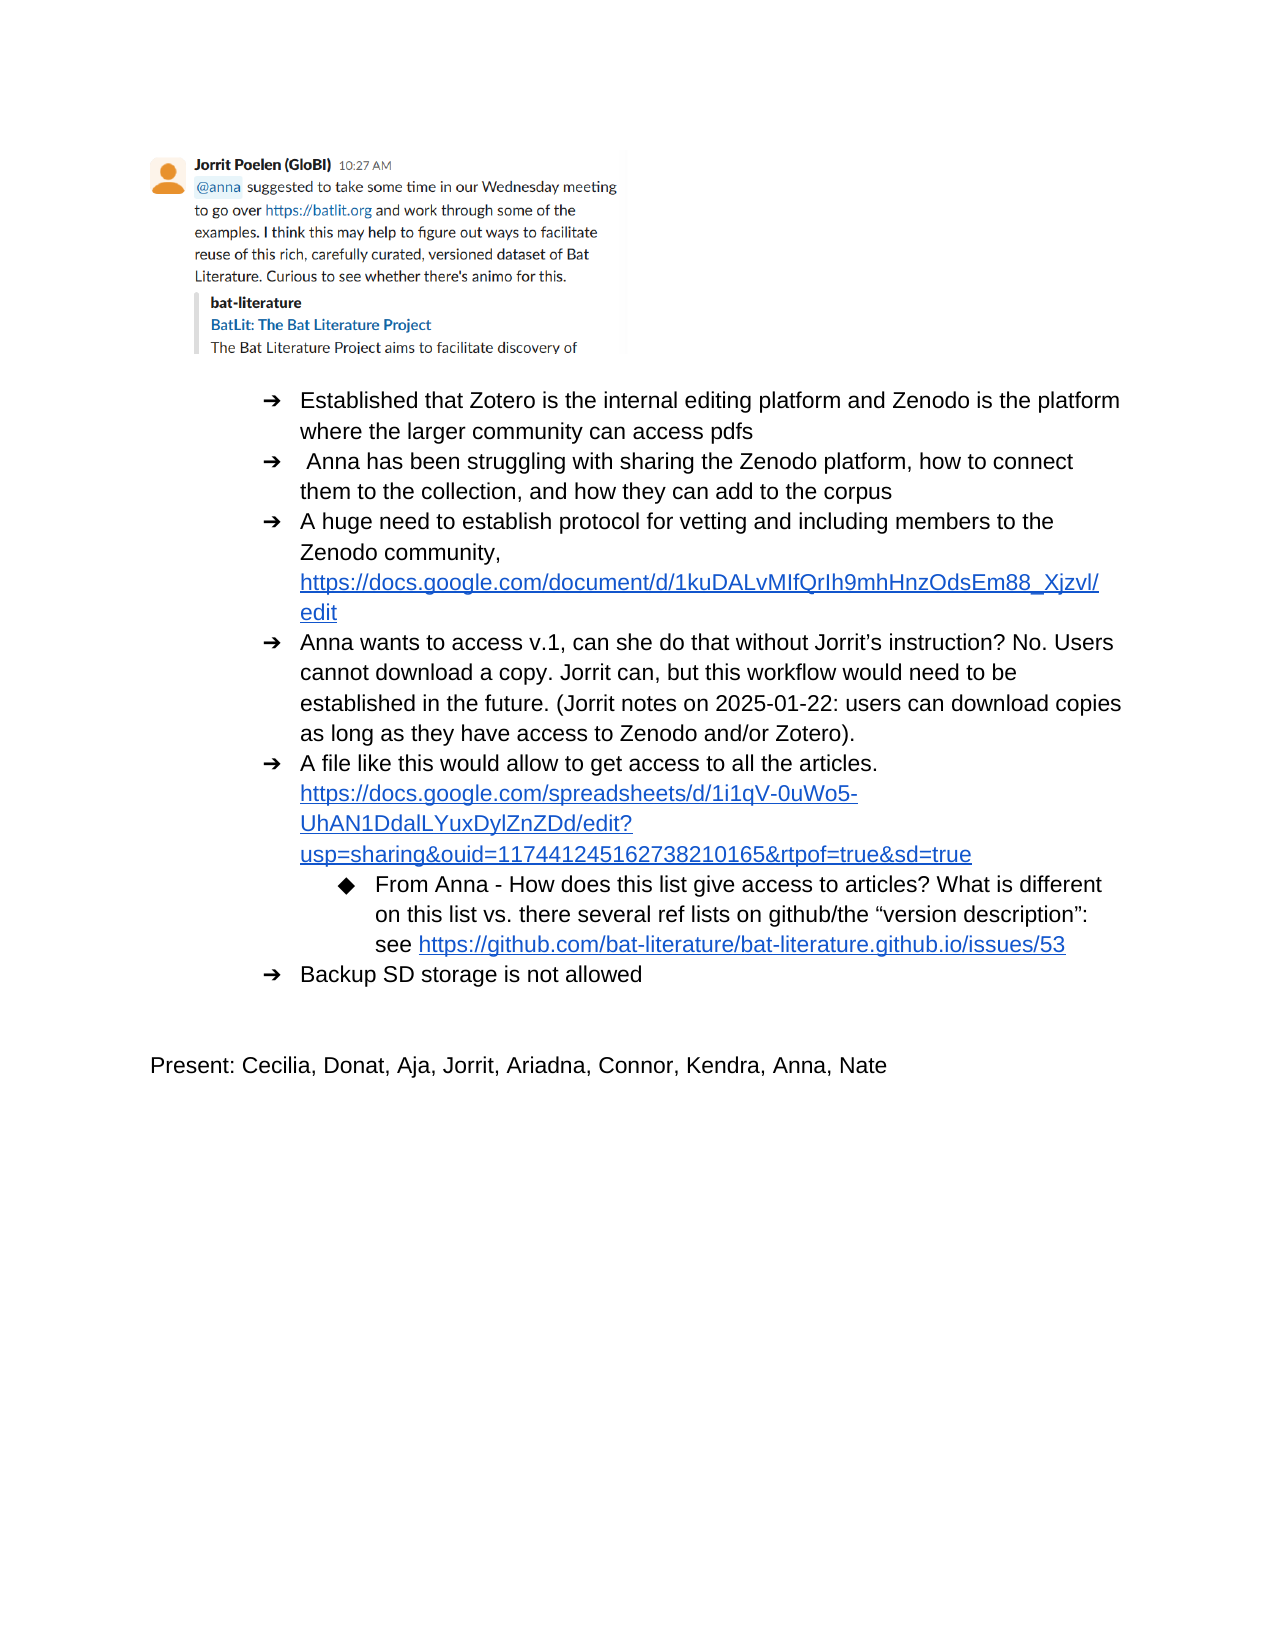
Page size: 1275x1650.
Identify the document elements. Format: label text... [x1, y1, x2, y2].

list From Anna - How does this list give access to articles? What is different on this list vs. there several ref lists on github/the “version description”: see https://github.com/bat-literature/bat-literature.github.io/issues/53 [337, 871, 1125, 957]
list Anna wants to access v.1, can she do that without Jorrit’s instruction? No. Users cannot download a copy. Jorrit can, but this workflow would need to be established in the future. (Jorrit notes on 2025-01-22: users can download copies as long as they have access to Zenodo and/or Zotero). [262, 629, 1125, 746]
text Present: Cecilia, Donat, Aja, Jorrit, Ariadna, Connor, Kendra, Anna, Nate [150, 1052, 1125, 1078]
list Anna has been struggling with sharing the Zenodo platform, how to connect them to the collection, and how they can add to the corpus [262, 448, 1125, 504]
picture [150, 150, 628, 354]
list A huge need to establish protocol for vetting and including members to the Zenodo community, https://docs.google.com/document/d/1kuDALvMIfQrIh9mhHnzOdsEm88_Xjzvl/edit [262, 508, 1125, 625]
list Backup SD storage is not allowed [262, 961, 1125, 988]
list A file like this would allow to get access to all the articles. https://docs.google.com/spreadsheets/d/1i1qV-0uWo5-UhAN1DdalLYuxDylZnZDd/edit?usp=sharing&ouid=117441245162738210165&rtpof=true&sd=true [262, 750, 1125, 867]
list Established that Zotero is the internal editing platform and Zenodo is the platform where the larger community can access pdfs [262, 387, 1125, 444]
